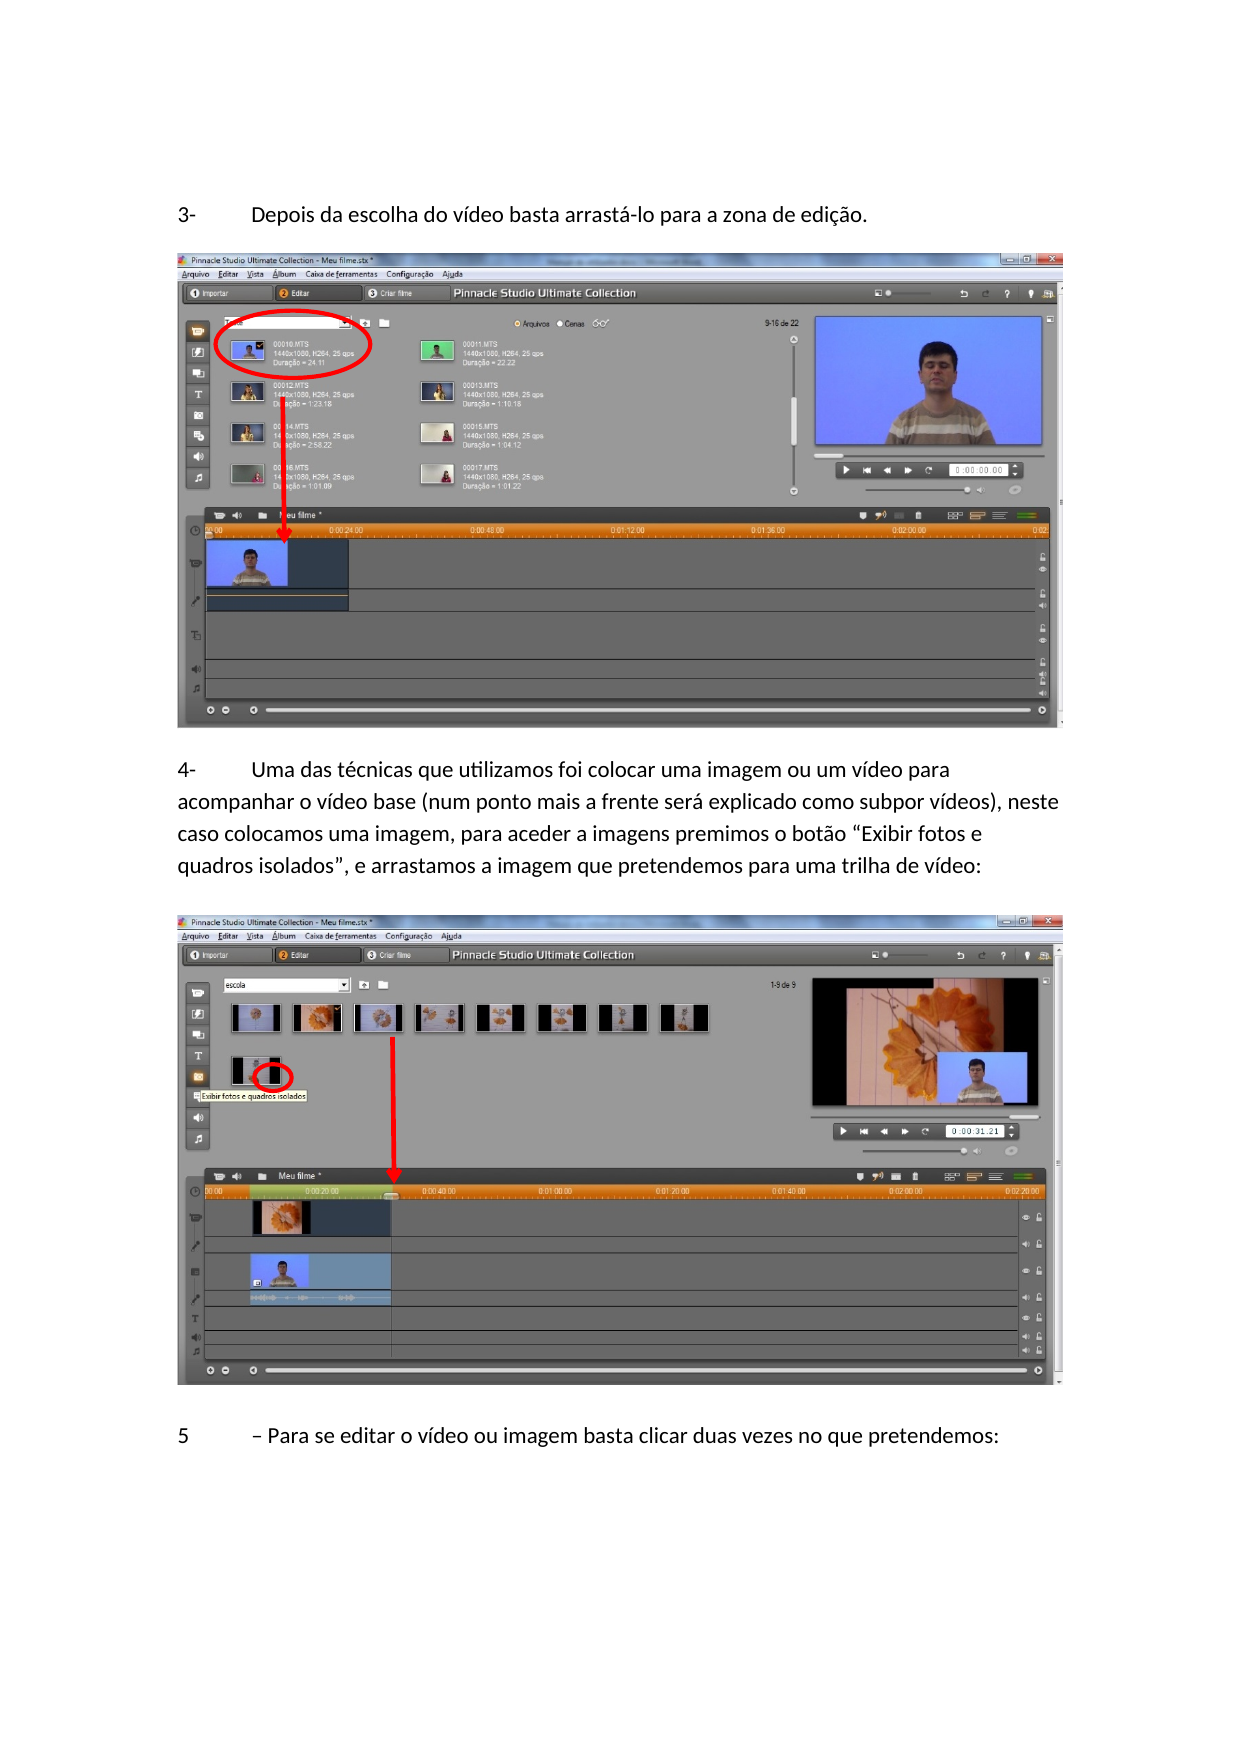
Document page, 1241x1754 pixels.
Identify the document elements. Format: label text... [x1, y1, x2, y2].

list Depois da escolha do vídeo basta arrastá-lo para a zona de edição. [177, 201, 1063, 229]
picture [177, 253, 1063, 730]
list Uma das técnicas que utilizamos foi colocar uma imagem ou um vídeo para acompanhar o vídeo base (num ponto mais a frente será explicado como subpor vídeos), neste caso colocamos uma imagem, para aceder a imagens premimos o botão “Exibir fotos e quadros isolados”, e arrastamos a imagem que pretendemos para uma trilha de vídeo: [177, 755, 1063, 879]
list – Para se editar o vídeo ou imagem basta clicar duas vezes no que pretendemos: [177, 1421, 1063, 1449]
picture [177, 915, 1063, 1385]
